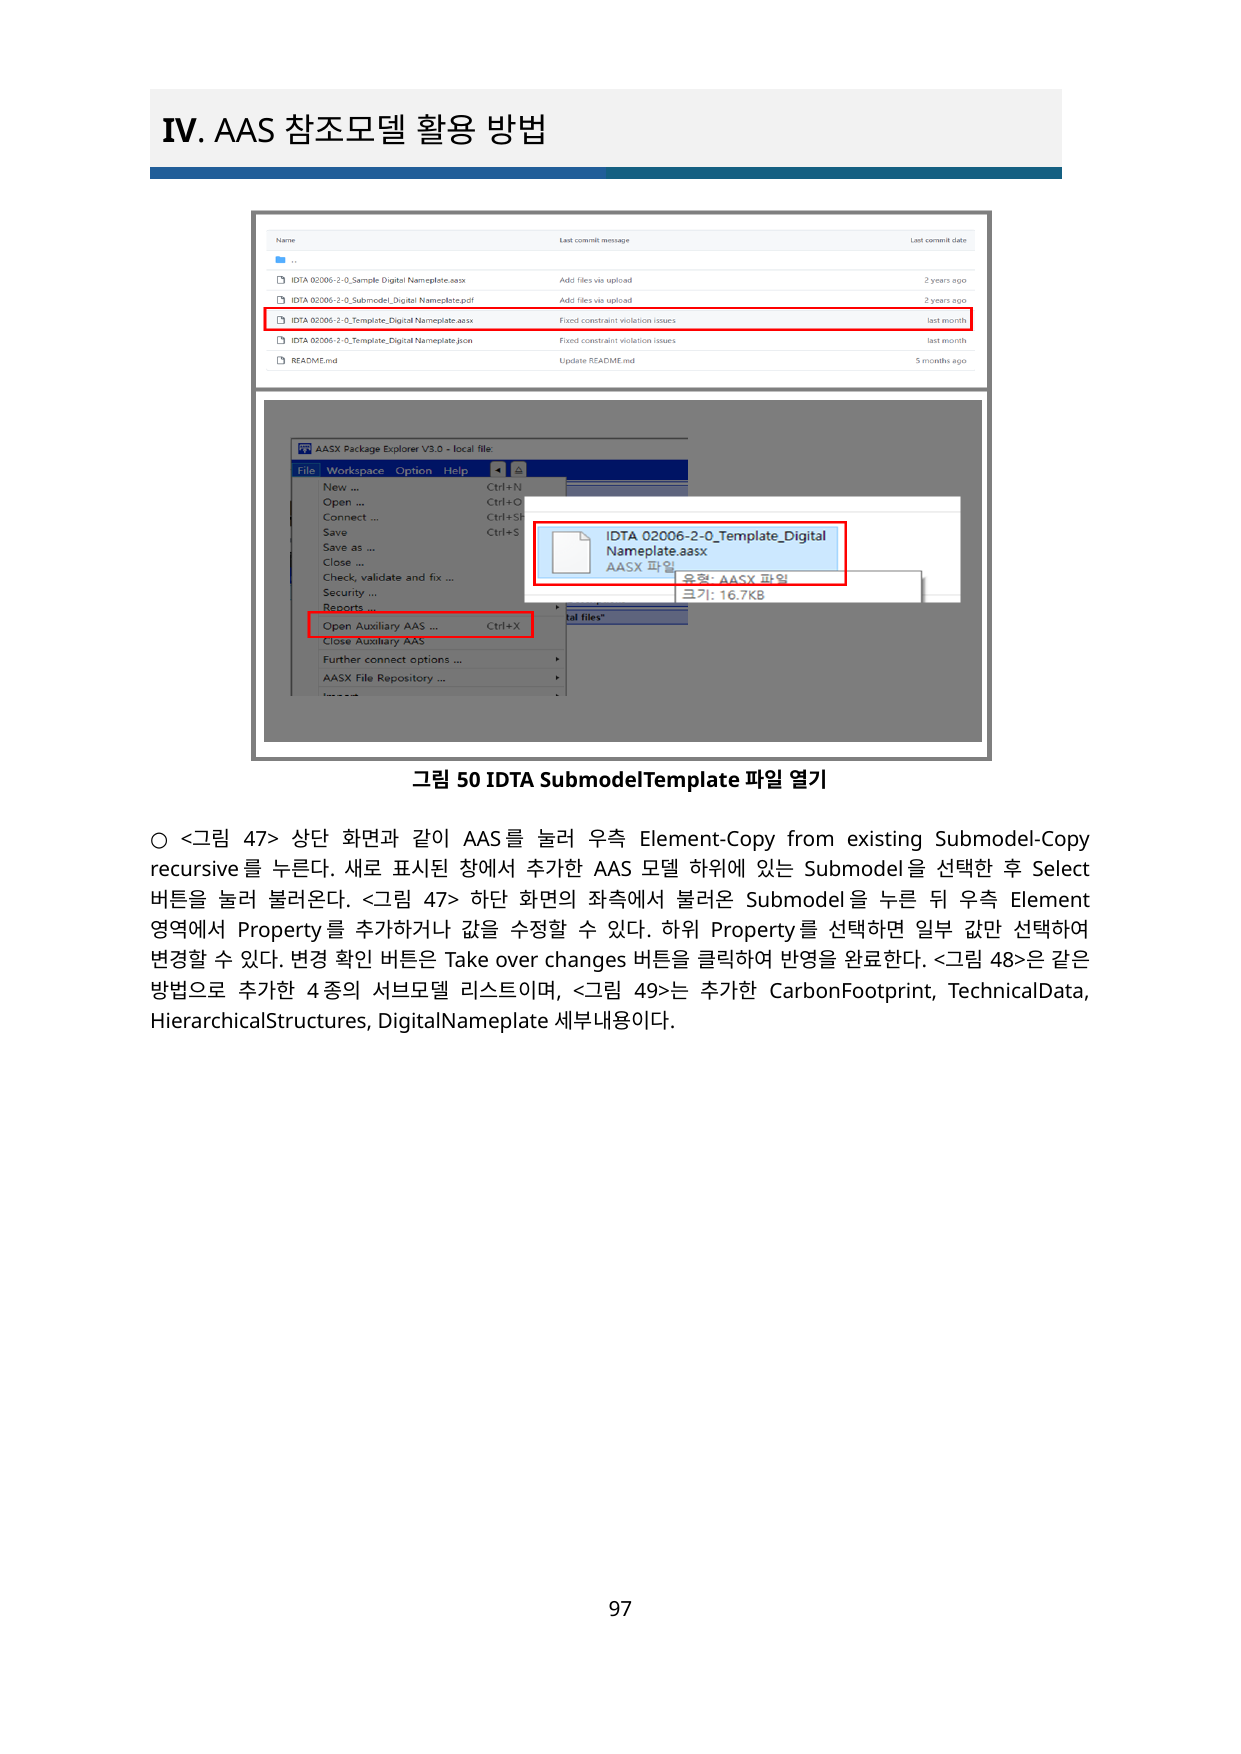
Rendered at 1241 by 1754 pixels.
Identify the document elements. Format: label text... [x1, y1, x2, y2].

text ○ <그림 47> 상단 화면과 같이 AAS를 눌러 우측 Element-Copy from existing Submodel-Copy recursive를 누른다. 새로 표시된 창에서 추가한 AAS 모델 하위에 있는 Submodel을 선택한 후 Select 버튼을 눌러 불러온다. <그림 47> 하단 화면의 좌측에서 불러온 Submodel을 누른 뒤 우측 Element 영역에서 Property를 추가하거나 값을 수정할 수 있다. 하위 Property를 선택하면 일부 값만 선택하여 변경할 수 있다. 변경 확인 버튼은 Take over changes 버튼을 클릭하여 반영을 완료한다. <그림 48>은 같은 방법으로 추가한 4종의 서브모델 리스트이며, <그림 49>는 추가한 CarbonFootprint, TechnicalData, HierarchicalStructures, DigitalNameplate 세부내용이다. [150, 822, 1090, 1034]
picture [245, 207, 996, 764]
